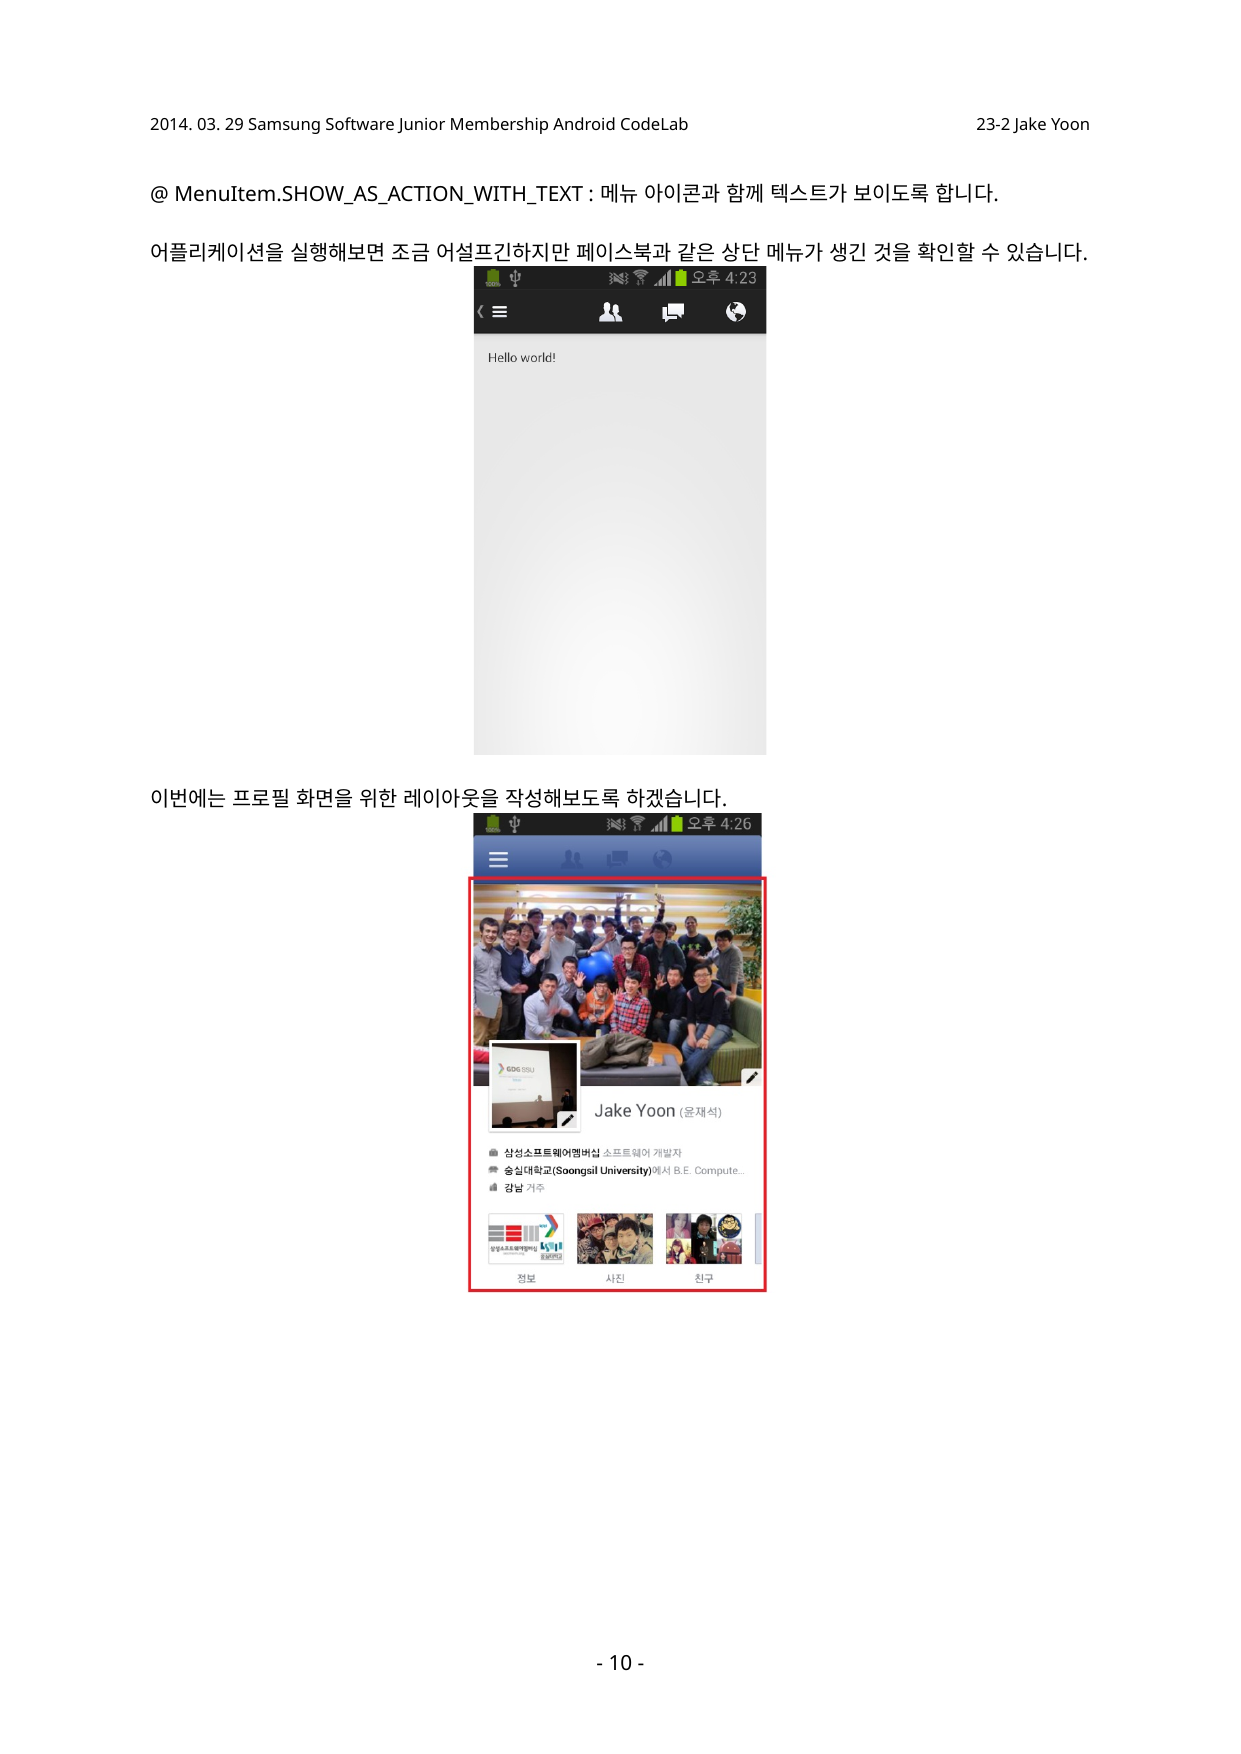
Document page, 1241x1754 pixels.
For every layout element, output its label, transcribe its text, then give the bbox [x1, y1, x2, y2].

text @ MenuItem.SHOW_AS_ACTION_WITH_TEXT : 메뉴 아이콘과 함께 텍스트가 보이도록 합니다. [150, 177, 1090, 207]
text 이번에는 프로필 화면을 위한 레이아웃을 작성해보도록 하겠습니다. [150, 783, 1090, 813]
picture [473, 266, 767, 755]
text 어플리케이션을 실행해보면 조금 어설프긴하지만 페이스북과 같은 상단 메뉴가 생긴 것을 확인할 수 있습니다. [150, 236, 1090, 266]
picture [460, 813, 780, 1293]
